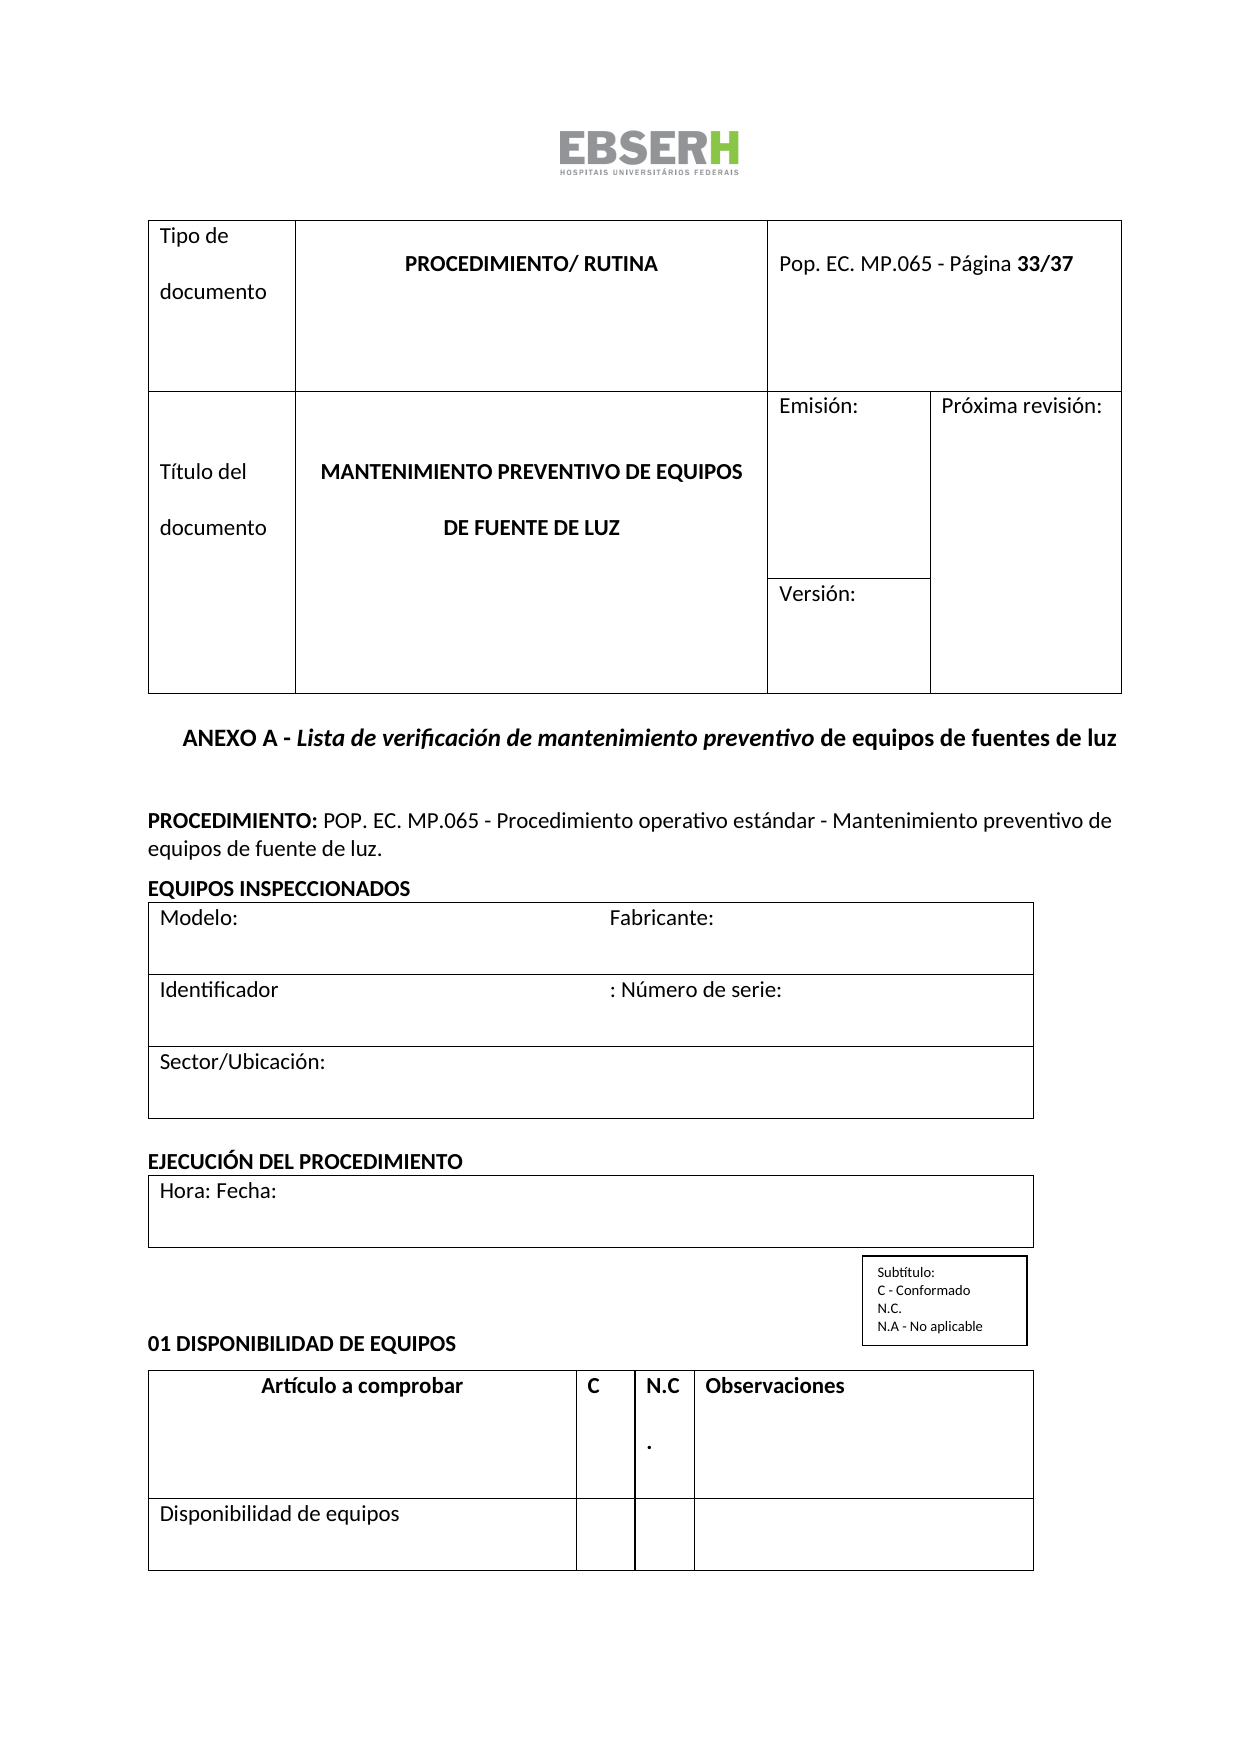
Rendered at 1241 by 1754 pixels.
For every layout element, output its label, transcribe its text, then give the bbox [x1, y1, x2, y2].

subtitle ANEXO A - Lista de verificación de mantenimiento preventivo de equipos de fuentes de luz [148, 722, 1152, 753]
table_cell [636, 1499, 694, 1570]
text EJECUCIÓN DEL PROCEDIMIENTO [148, 1147, 1152, 1175]
table_header C [577, 1371, 634, 1498]
text EQUIPOS INSPECCIONADOS [148, 874, 1152, 902]
table_header Modelo: Fabricante: [149, 903, 1033, 974]
table_cell [695, 1499, 1033, 1570]
text 01 DISPONIBILIDAD DE EQUIPOS [148, 1329, 1152, 1357]
table_header Artículo a comprobar [149, 1371, 576, 1498]
table_header N.C. [636, 1371, 694, 1498]
table_cell Disponibilidad de equipos [149, 1499, 576, 1570]
table_cell [577, 1499, 634, 1570]
table_header Hora: Fecha: [149, 1176, 1033, 1247]
text PROCEDIMIENTO: POP. EC. MP.065 - Procedimiento operativo estándar - Mantenimiento preventivo de equipos de fuente de luz. [148, 806, 1152, 862]
table_cell Sector/Ubicación: [149, 1047, 1033, 1118]
picture [558, 130, 741, 175]
table_header Observaciones [695, 1371, 1033, 1498]
table_cell Identificador : Número de serie: [149, 975, 1033, 1046]
